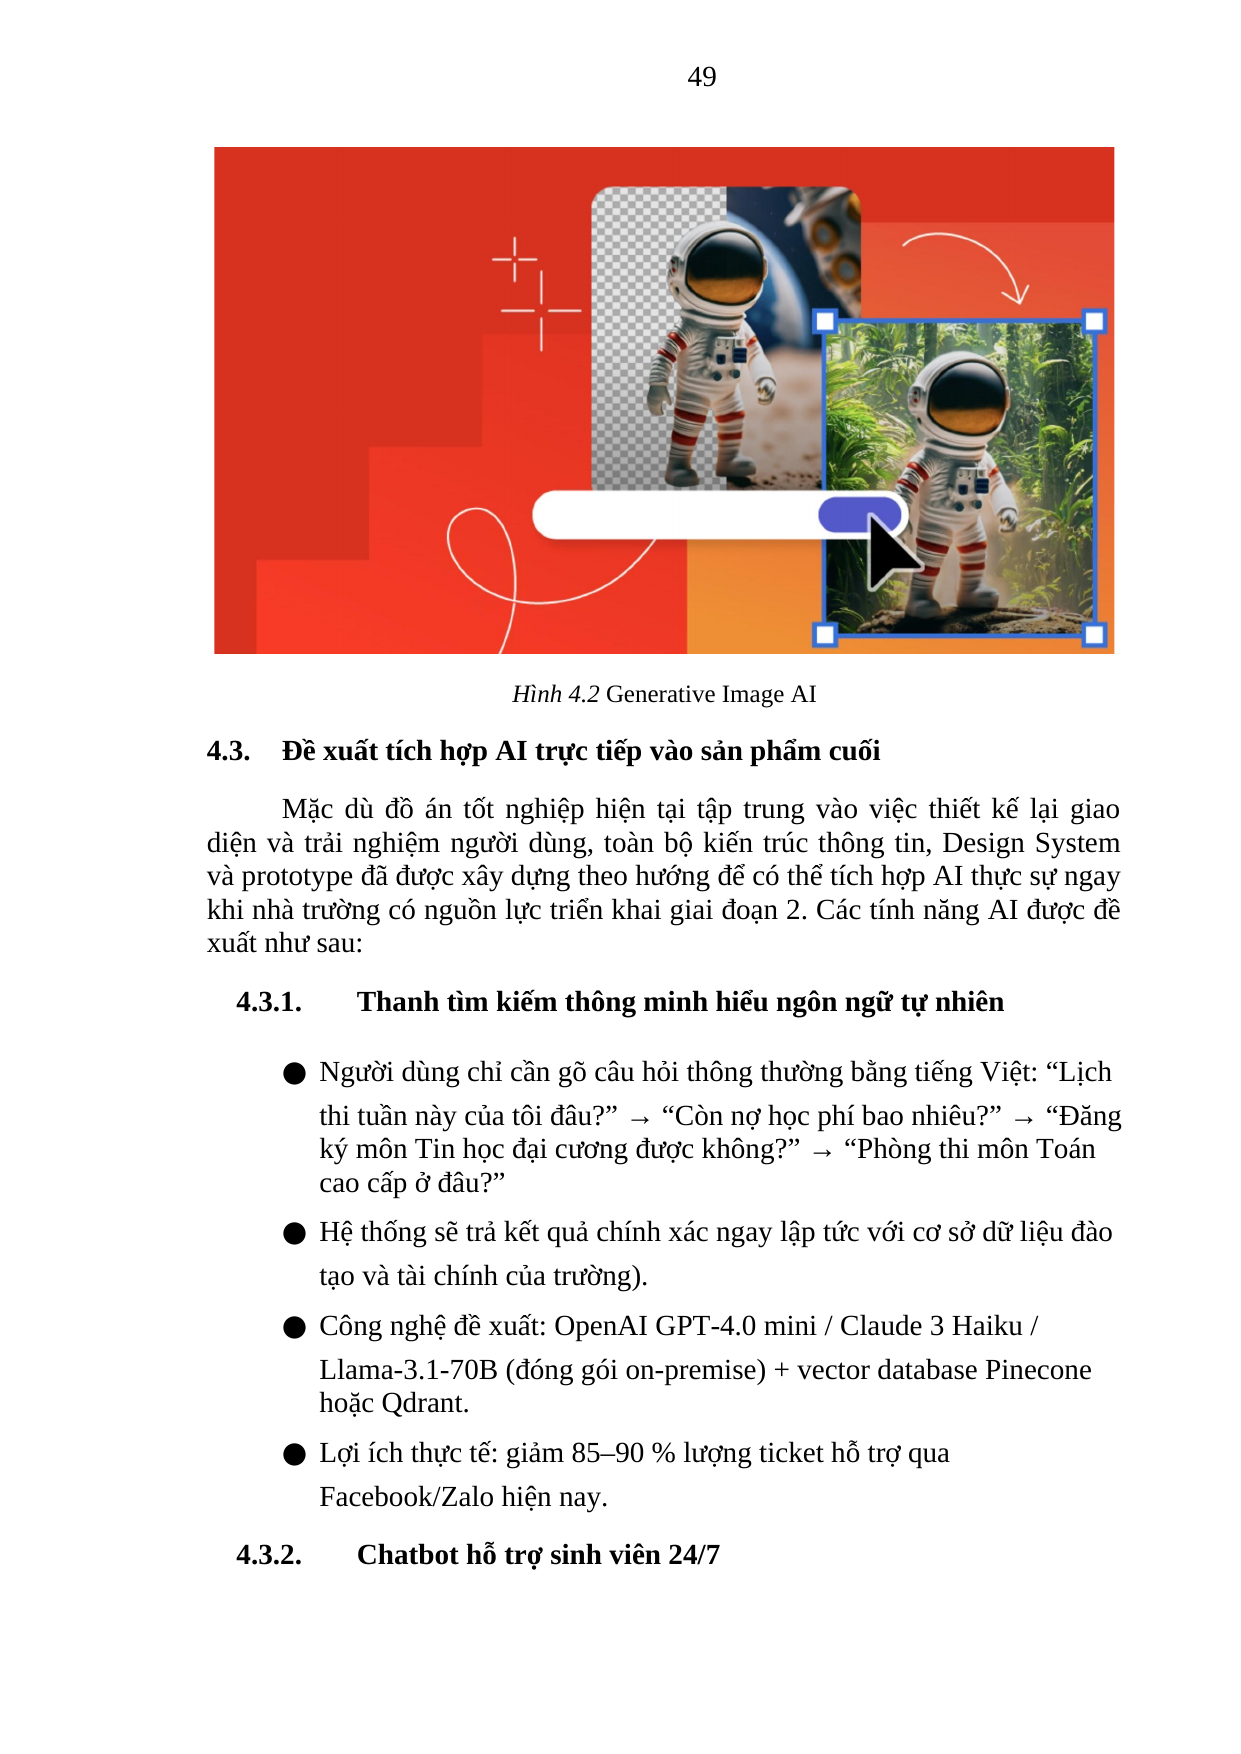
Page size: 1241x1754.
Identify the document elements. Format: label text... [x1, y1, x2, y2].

subtitle Chatbot hỗ trợ sinh viên 24/7 [177, 1537, 1122, 1571]
picture [214, 147, 1115, 654]
list Lợi ích thực tế: giảm 85–90 % lượng ticket hỗ trợ qua Facebook/Zalo hiện nay. [282, 1419, 1122, 1512]
subtitle Đề xuất tích hợp AI trực tiếp vào sản phẩm cuối [207, 733, 1122, 766]
list Công nghệ đề xuất: OpenAI GPT-4.0 mini / Claude 3 Haiku / Llama-3.1-70B (đóng gói on-premise) + vector database Pinecone hoặc Qdrant. [282, 1292, 1122, 1419]
subtitle Hình 4.2 Generative Image AI [207, 679, 1122, 708]
list Hệ thống sẽ trả kết quả chính xác ngay lập tức với cơ sở dữ liệu đào tạo và tài chính của trường). [282, 1199, 1122, 1292]
text Mặc dù đồ án tốt nghiệp hiện tại tập trung vào việc thiết kế lại giao diện và trải nghiệm người dùng, toàn bộ kiến trúc thông tin, Design System và prototype đã được xây dựng theo hướng để có thể tích hợp AI thực sự ngay khi nhà trường có nguồn lực triển khai giai đoạn 2. Các tính năng AI được đề xuất như sau: [207, 791, 1122, 959]
list Người dùng chỉ cần gõ câu hỏi thông thường bằng tiếng Việt: “Lịch thi tuần này của tôi đâu?” → “Còn nợ học phí bao nhiêu?” → “Đăng ký môn Tin học đại cương được không?” → “Phòng thi môn Toán cao cấp ở đâu?” [282, 1038, 1122, 1199]
subtitle Thanh tìm kiếm thông minh hiểu ngôn ngữ tự nhiên [177, 984, 1122, 1017]
